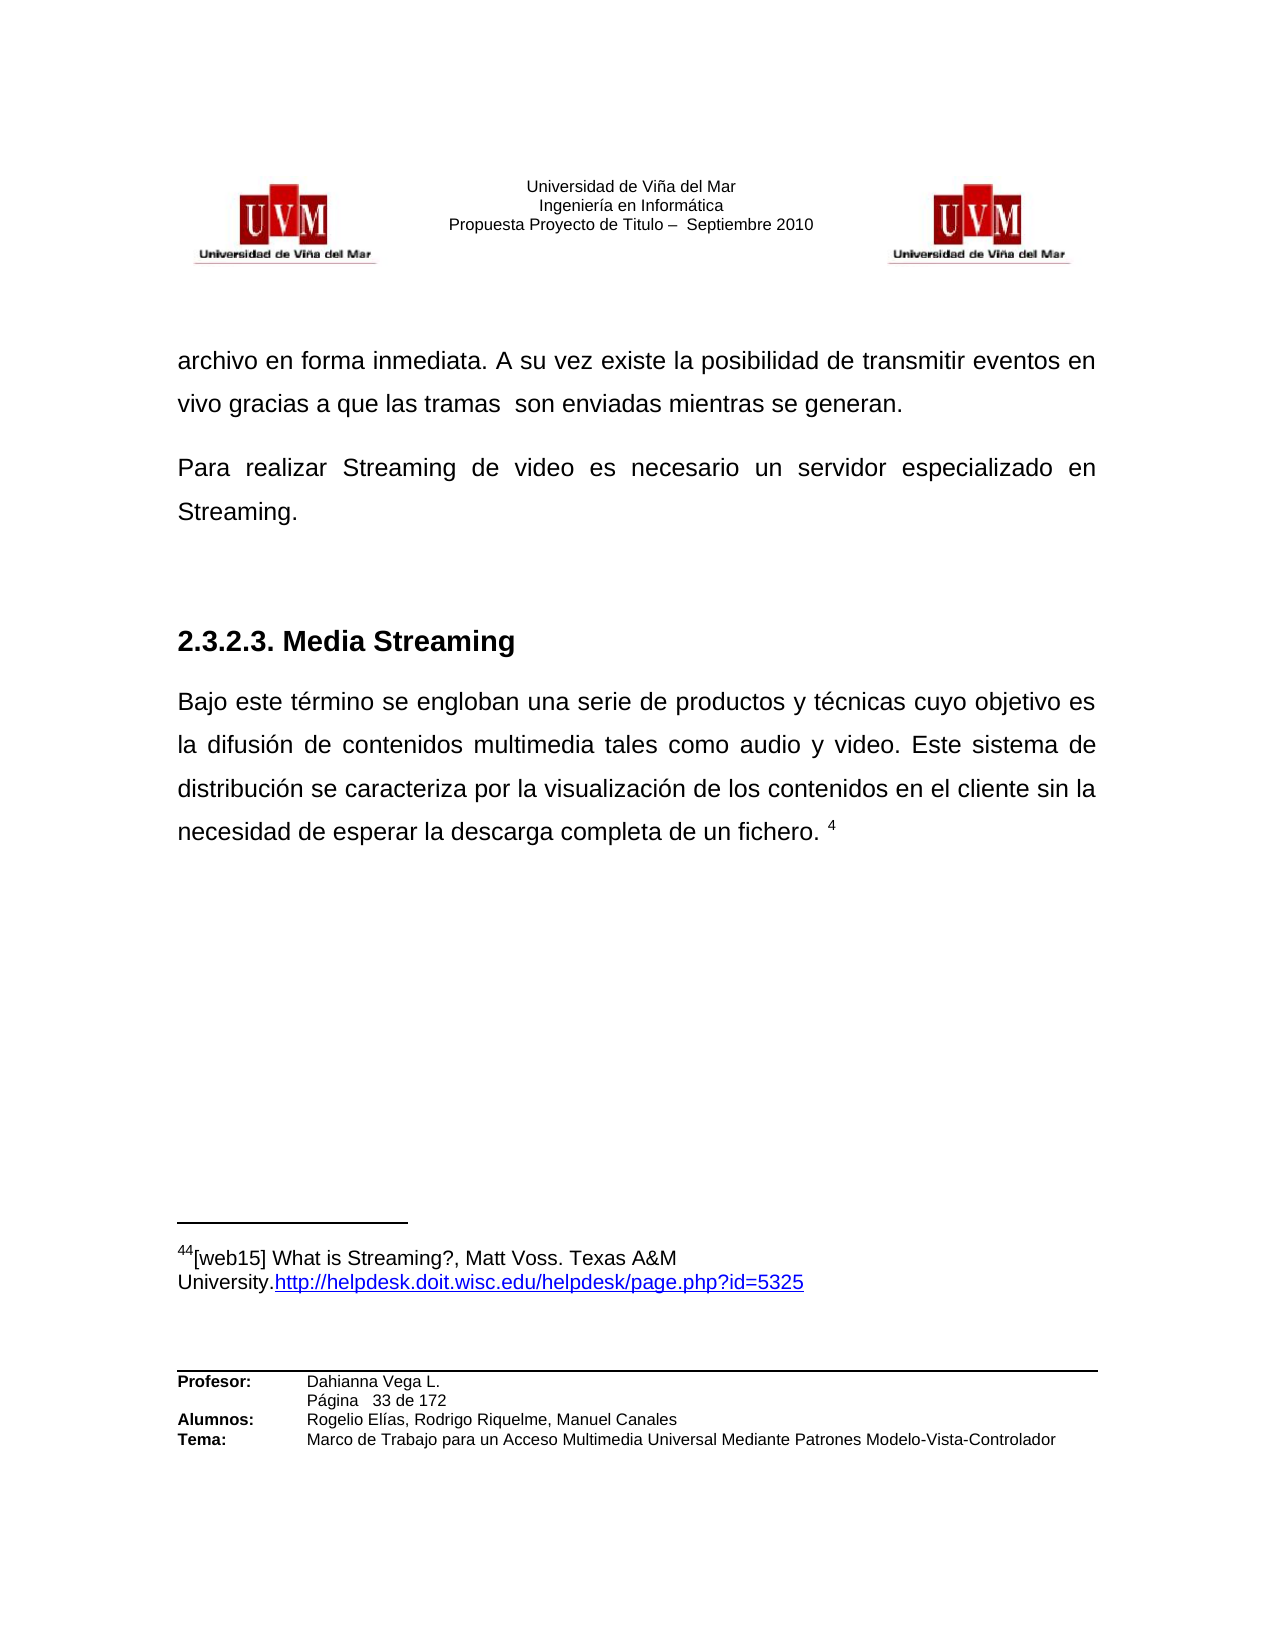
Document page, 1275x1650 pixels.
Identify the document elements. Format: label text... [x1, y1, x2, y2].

picture [177, 176, 390, 267]
subtitle 2.3.2.3. Media Streaming [177, 624, 1098, 658]
text Para realizar Streaming de video es necesario un servidor especializado en Streaming. [177, 453, 1098, 525]
text Bajo este término se engloban una serie de productos y técnicas cuyo objetivo es la difusión de contenidos multimedia tales como audio y video. Este sistema de distribución se caracteriza por la visualización de los contenidos en el cliente sin la necesidad de esperar la descarga completa de un fichero. [177, 687, 1098, 845]
picture [871, 176, 1084, 267]
